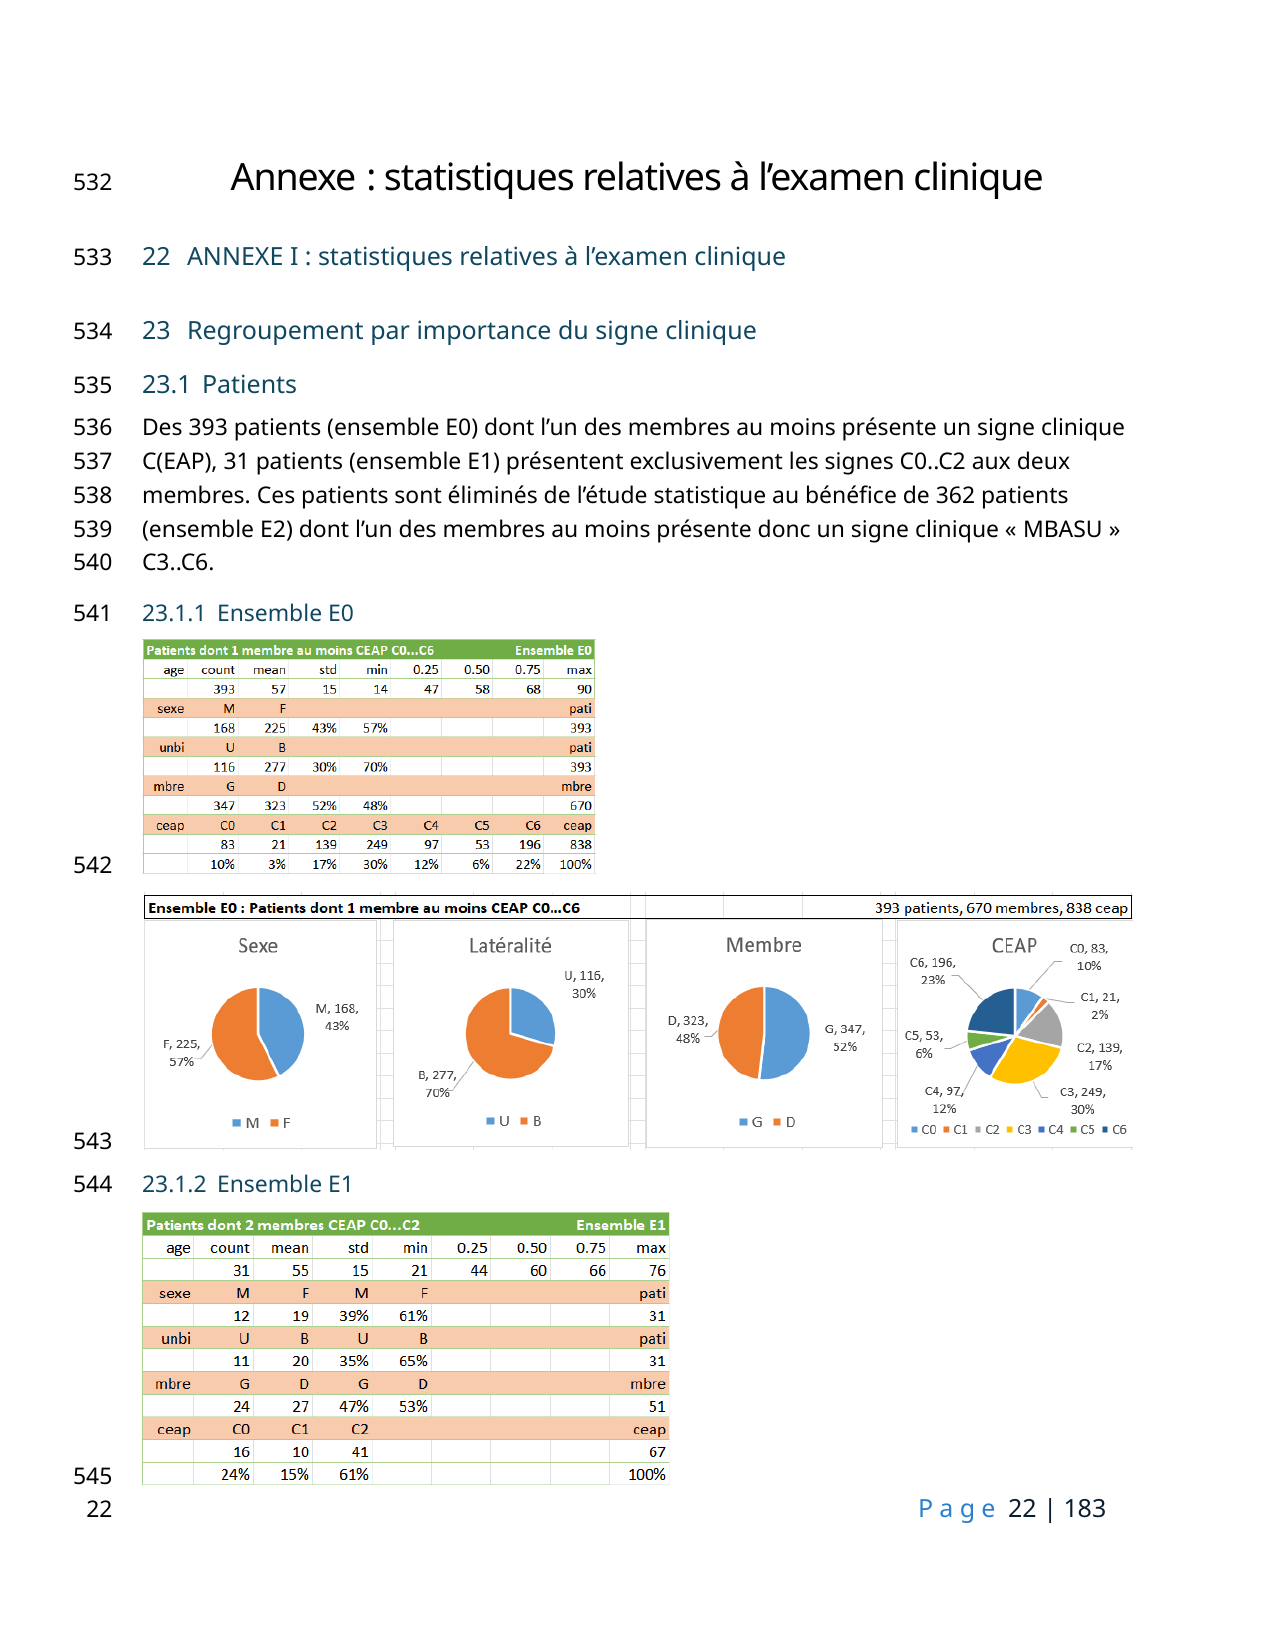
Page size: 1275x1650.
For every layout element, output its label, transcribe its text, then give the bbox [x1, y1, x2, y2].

picture [141, 638, 597, 874]
picture [141, 1210, 670, 1485]
subtitle Patients [142, 366, 1133, 400]
picture [141, 892, 1134, 1150]
subtitle Ensemble E1 [142, 1168, 1133, 1199]
subtitle Ensemble E0 [142, 597, 1133, 628]
subtitle Regroupement par importance du signe clinique [142, 313, 1133, 347]
subtitle ANNEXE I : statistiques relatives à l’examen clinique [142, 238, 1133, 273]
text Des 393 patients (ensemble E0) dont l’un des membres au moins présente un signe clinique C(EAP), 31 patients (ensemble E1) présentent exclusivement les signes C0..C2 aux deux membres. Ces patients sont éliminés de l’étude statistique au bénéfice de 362 patients (ensemble E2) dont l’un des membres au moins présente donc un signe clinique « MBASU » C3..C6. [142, 411, 1133, 578]
title Annexe : statistiques relatives à l’examen clinique [142, 150, 1133, 201]
